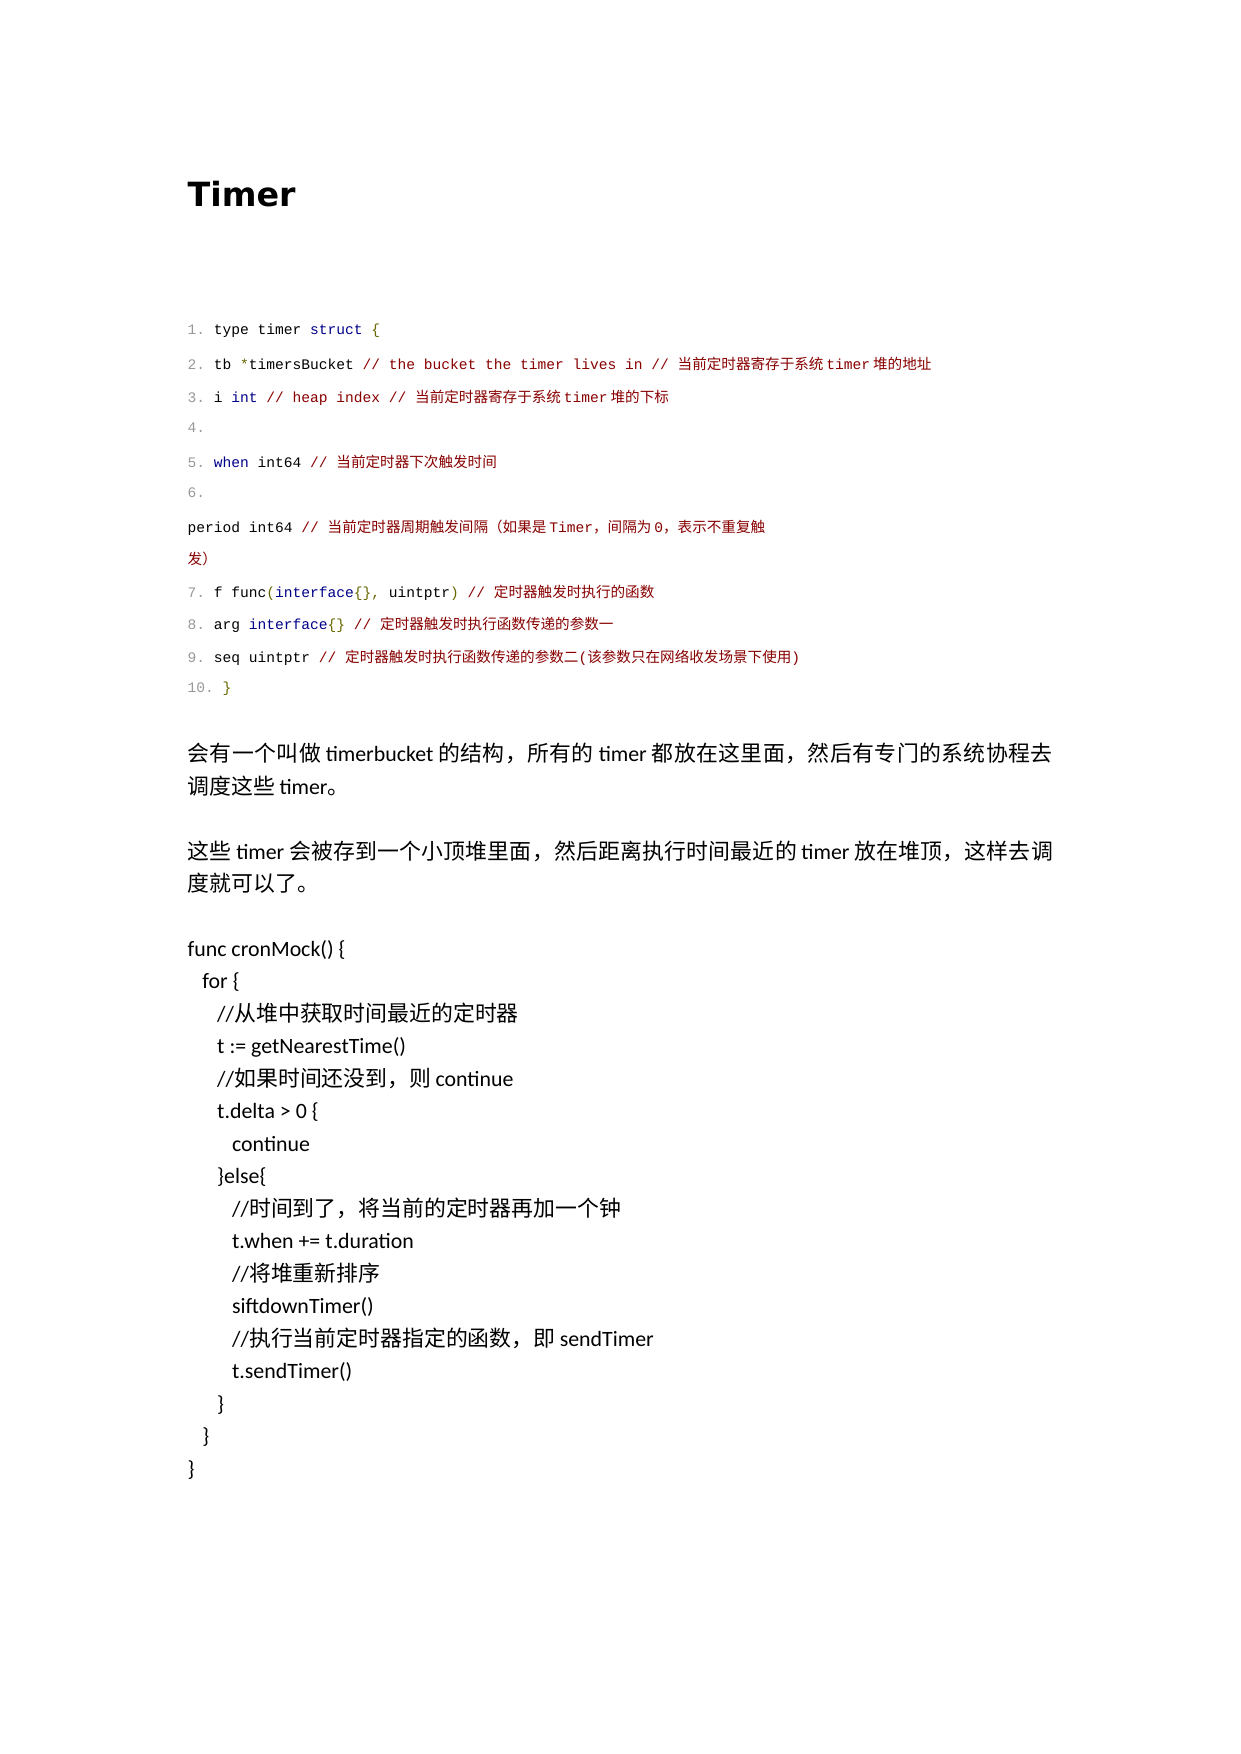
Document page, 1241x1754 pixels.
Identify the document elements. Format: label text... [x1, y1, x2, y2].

text //执行当前定时器指定的函数，即sendTimer [187, 1322, 1053, 1354]
text func cronMock() { [187, 932, 1053, 964]
text 5. when int64 // 当前定时器下次触发时间 [187, 444, 1053, 477]
text 会有一个叫做timerbucket的结构，所有的timer都放在这里面，然后有专门的系统协程去调度这些timer。 [187, 737, 1053, 802]
text 7. f func(interface{}, uintptr) // 定时器触发时执行的函数 [187, 574, 1053, 607]
text for { [187, 964, 1053, 997]
text //如果时间还没到，则continue [187, 1062, 1053, 1094]
text period int64 // 当前定时器周期触发间隔（如果是Timer，间隔为0，表示不重复触 [187, 509, 1053, 542]
text 1. type timer struct { [187, 314, 1053, 347]
text } [187, 1419, 1053, 1452]
text 这些timer会被存到一个小顶堆里面，然后距离执行时间最近的timer放在堆顶，这样去调度就可以了。 [187, 834, 1053, 899]
text 9. seq uintptr // 定时器触发时执行函数传递的参数二(该参数只在网络收发场景下使用) [187, 639, 1053, 672]
text t := getNearestTime() [187, 1029, 1053, 1062]
text } [187, 1387, 1053, 1419]
text 10. } [187, 672, 1053, 704]
text siftdownTimer() [187, 1289, 1053, 1322]
text t.sendTimer() [187, 1354, 1053, 1387]
text 6. [187, 477, 1053, 509]
text 3. i int // heap index // 当前定时器寄存于系统timer堆的下标 [187, 379, 1053, 412]
text 4. [187, 412, 1053, 444]
text //从堆中获取时间最近的定时器 [187, 997, 1053, 1029]
text t.when += t.duration [187, 1224, 1053, 1257]
text //时间到了，将当前的定时器再加一个钟 [187, 1192, 1053, 1224]
text 2. tb *timersBucket // the bucket the timer lives in // 当前定时器寄存于系统timer堆的地址 [187, 347, 1053, 379]
text }else{ [187, 1159, 1053, 1192]
text continue [187, 1127, 1053, 1159]
subtitle Timer [187, 162, 1053, 227]
text } [187, 1452, 1053, 1484]
text //将堆重新排序 [187, 1257, 1053, 1289]
text t.delta > 0 { [187, 1094, 1053, 1127]
text 8. arg interface{} // 定时器触发时执行函数传递的参数一 [187, 607, 1053, 639]
text 发） [187, 542, 1053, 574]
